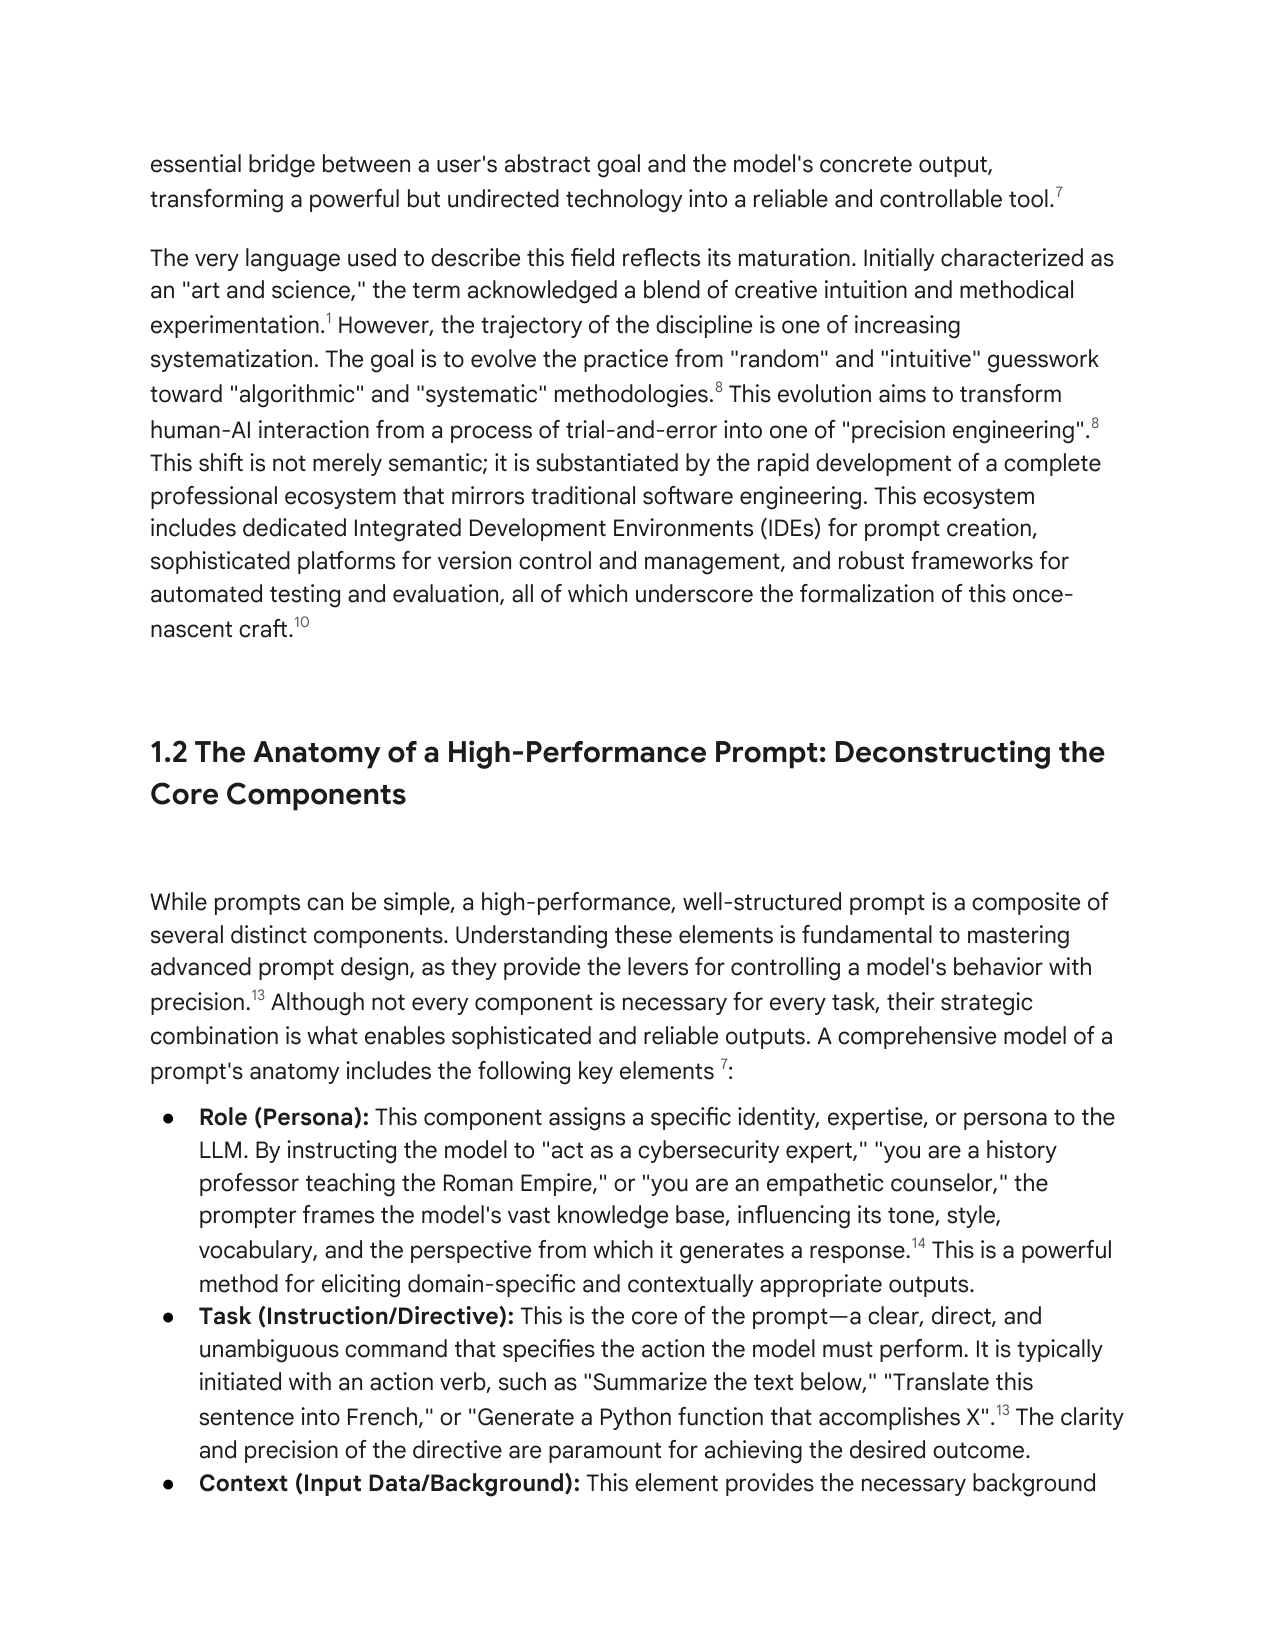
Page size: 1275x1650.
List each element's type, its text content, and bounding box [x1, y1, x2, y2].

text While prompts can be simple, a high-performance, well-structured prompt is a composite of several distinct components. Understanding these elements is fundamental to mastering advanced prompt design, as they provide the levers for controlling a model's behavior with precision.13 Although not every component is necessary for every task, their strategic combination is what enables sophisticated and reliable outputs. A comprehensive model of a prompt's anatomy includes the following key elements 7: [150, 888, 1125, 1086]
subtitle 1.2 The Anatomy of a High-Performance Prompt: Deconstructing the Core Components [150, 734, 1125, 813]
text The very language used to describe this field reflects its maturation. Initially characterized as an "art and science," the term acknowledged a blend of creative intuition and methodical experimentation.1 However, the trajectory of the discipline is one of increasing systematization. The goal is to evolve the practice from "random" and "intuitive" guesswork toward "algorithmic" and "systematic" methodologies.8 This evolution aims to transform human-AI interaction from a process of trial-and-error into one of "precision engineering".8 This shift is not merely semantic; it is substantiated by the rapid development of a complete professional ecosystem that mirrors traditional software engineering. This ecosystem includes dedicated Integrated Development Environments (IDEs) for prompt creation, sophisticated platforms for version control and management, and robust frameworks for automated testing and evaluation, all of which underscore the formalization of this once-nascent craft.10 [150, 244, 1125, 644]
list Task (Instruction/Directive): This is the core of the prompt—a clear, direct, and unambiguous command that specifies the action the model must perform. It is typically initiated with an action verb, such as "Summarize the text below," "Translate this sentence into French," or "Generate a Python function that accomplishes X".13 The clarity and precision of the directive are paramount for achieving the desired outcome. [161, 1303, 1125, 1465]
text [150, 150, 1125, 214]
list Role (Persona): This component assigns a specific identity, expertise, or persona to the LLM. By instructing the model to "act as a cybersecurity expert," "you are a history professor teaching the Roman Empire," or "you are an empathetic counselor," the prompter frames the model's vast knowledge base, influencing its tone, style, vocabulary, and the perspective from which it generates a response.14 This is a powerful method for eliciting domain-specific and contextually appropriate outputs. [161, 1103, 1125, 1299]
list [161, 1469, 1125, 1498]
